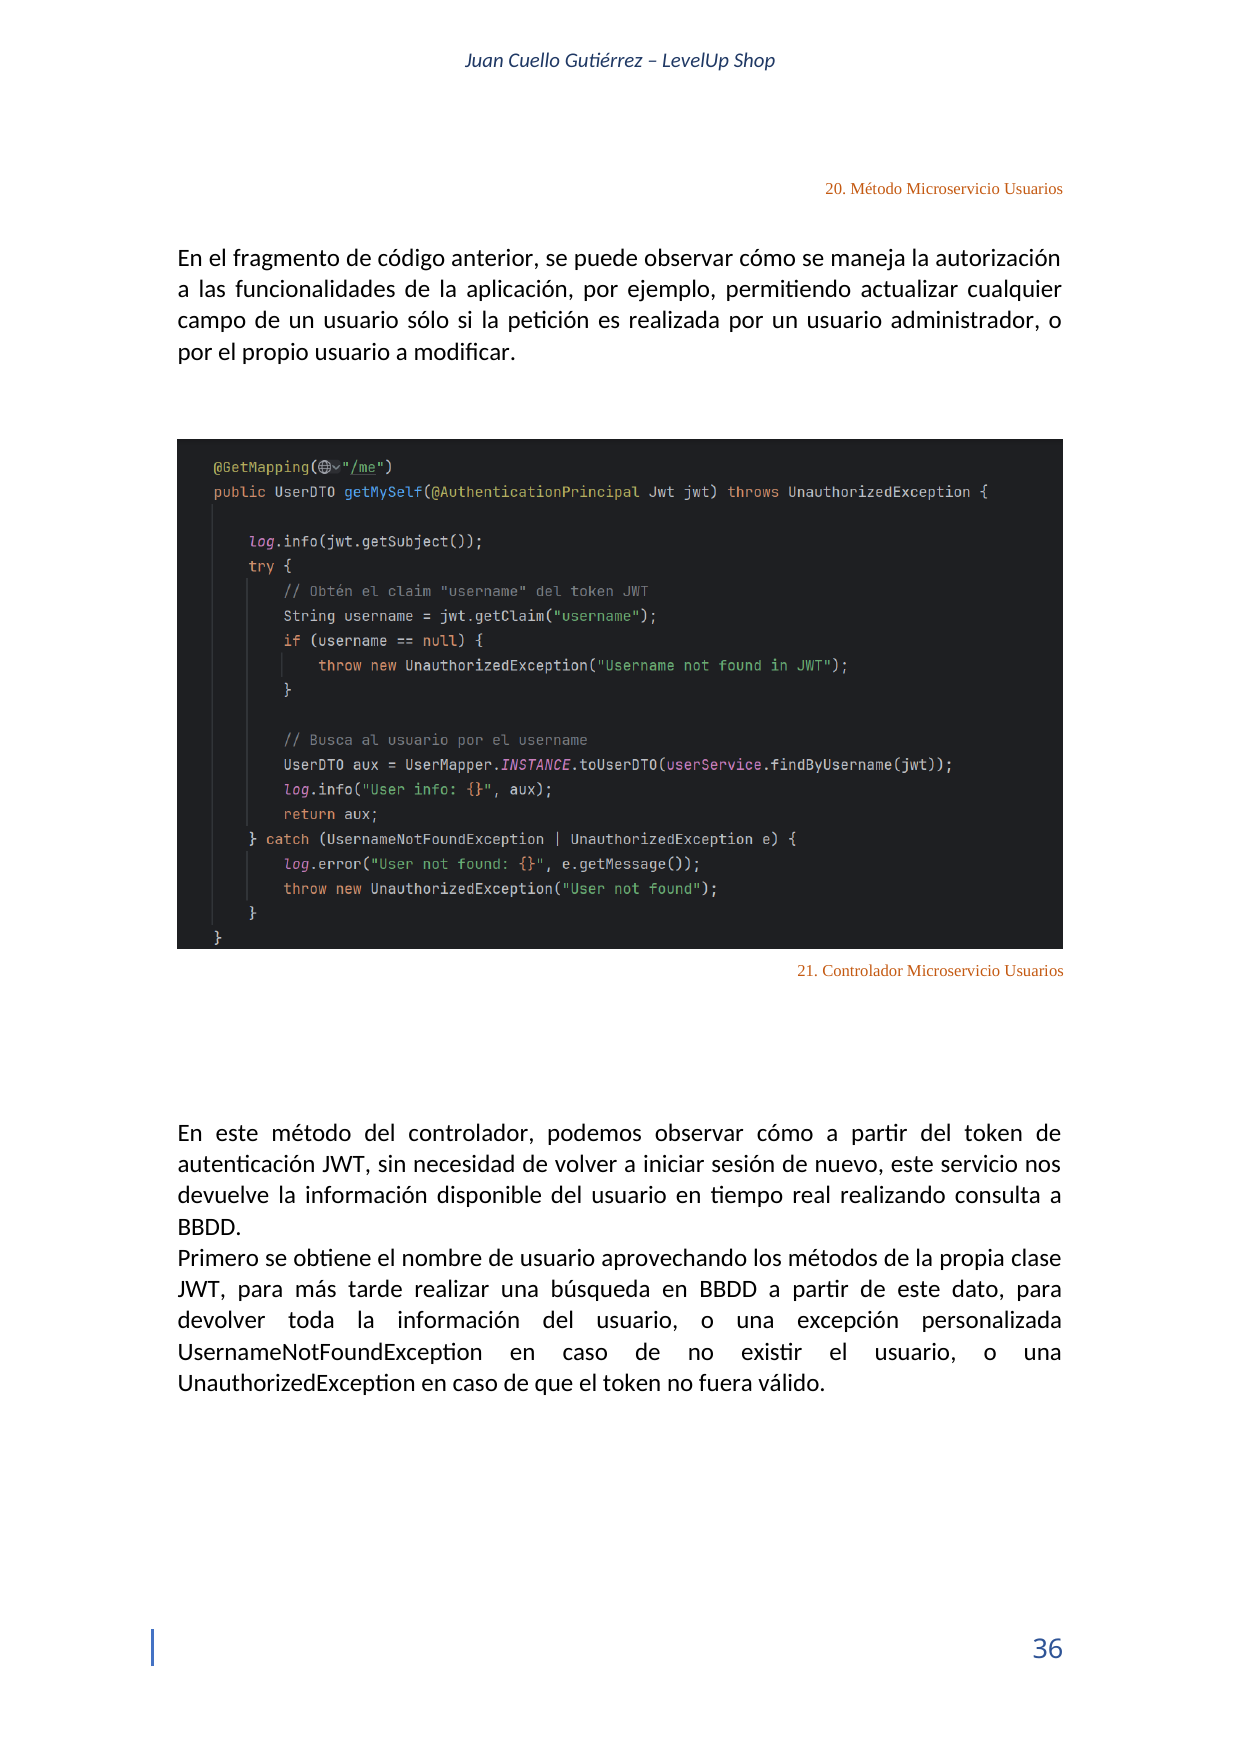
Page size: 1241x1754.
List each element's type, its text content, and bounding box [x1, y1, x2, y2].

text En este método del controlador, podemos observar cómo a partir del token de autenticación JWT, sin necesidad de volver a iniciar sesión de nuevo, este servicio nos devuelve la información disponible del usuario en tiempo real realizando consulta a BBDD. [177, 1116, 1063, 1241]
picture [177, 439, 1063, 949]
text En el fragmento de código anterior, se puede observar cómo se maneja la autorización a las funcionalidades de la aplicación, por ejemplo, permitiendo actualizar cualquier campo de un usuario sólo si la petición es realizada por un usuario administrador, o por el propio usuario a modificar. [177, 241, 1063, 366]
text Primero se obtiene el nombre de usuario aprovechando los métodos de la propia clase JWT, para más tarde realizar una búsqueda en BBDD a partir de este dato, para devolver toda la información del usuario, o una excepción personalizada UsernameNotFoundException en caso de no existir el usuario, o una UnauthorizedException en caso de que el token no fuera válido. [177, 1241, 1063, 1398]
